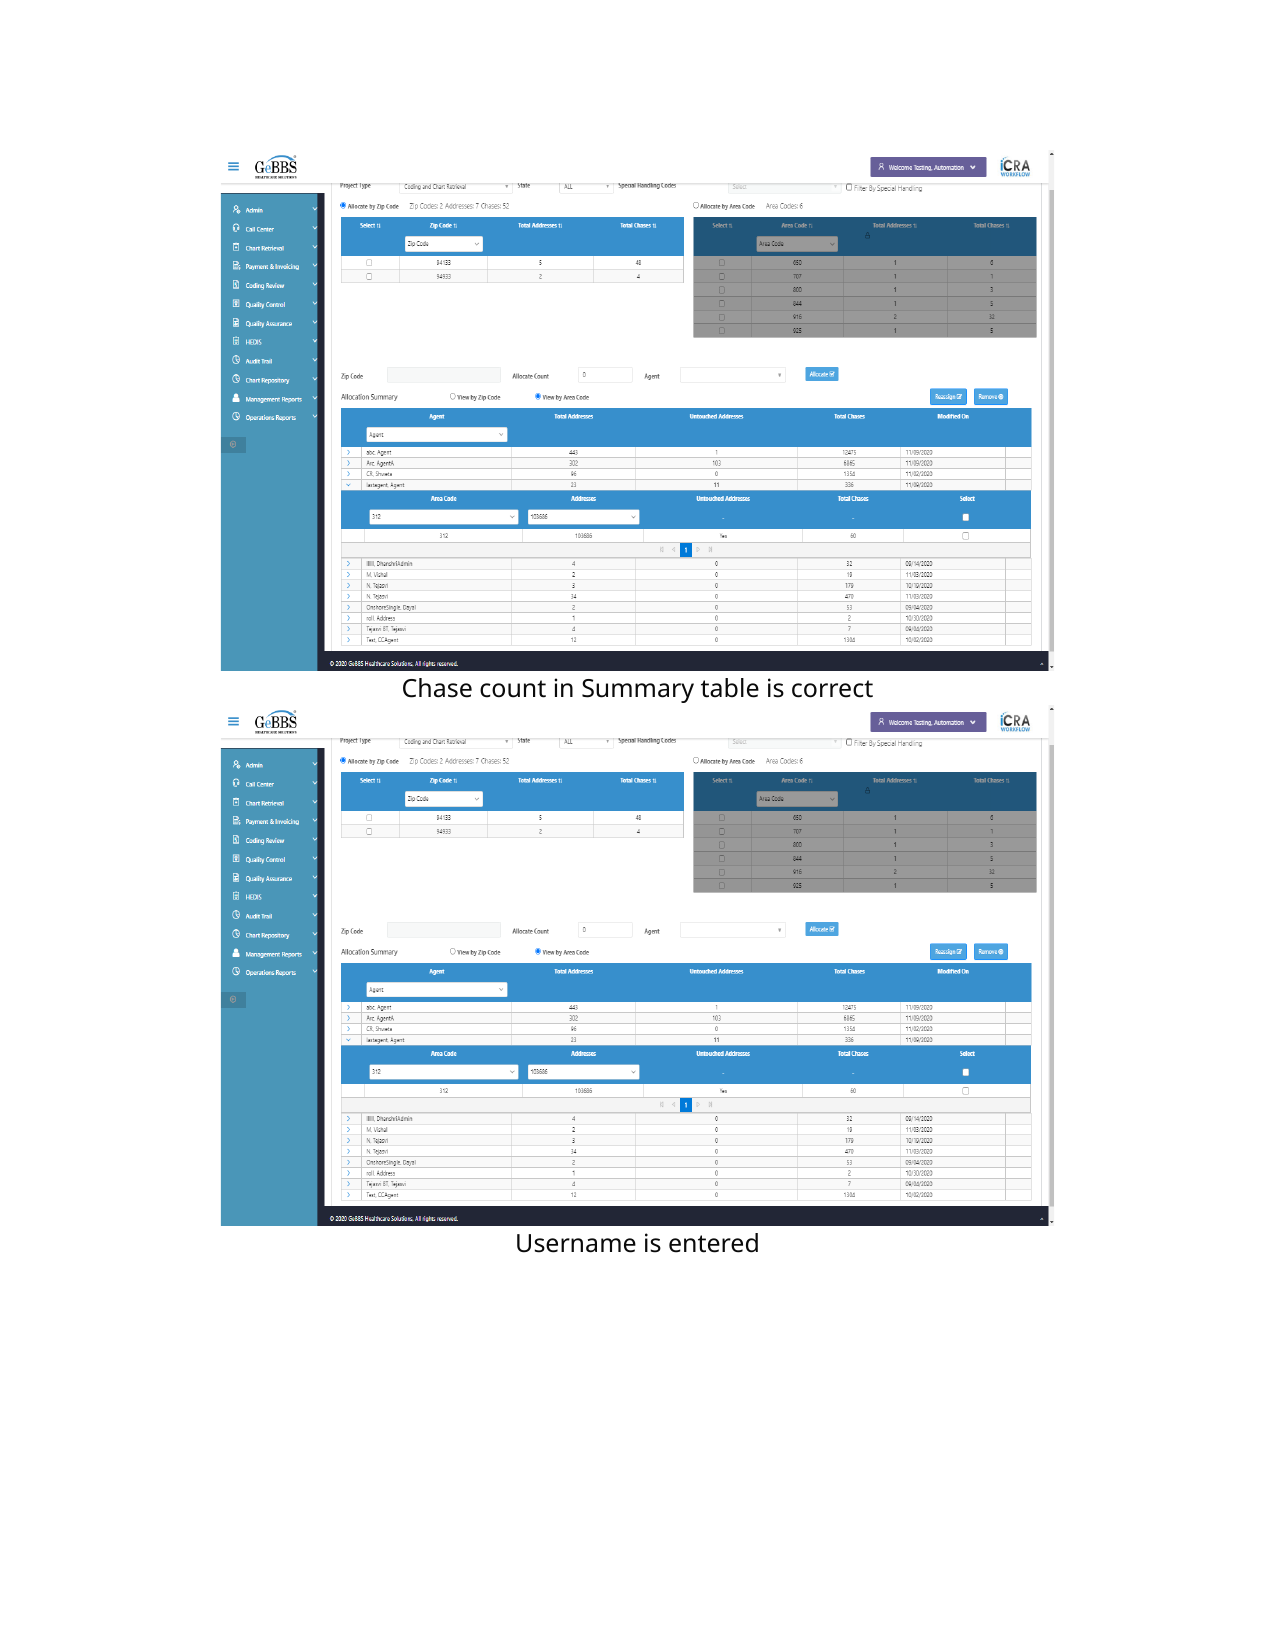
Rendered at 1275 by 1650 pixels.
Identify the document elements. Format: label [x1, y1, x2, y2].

text [150, 150, 1125, 1260]
picture [220, 150, 1055, 671]
picture [220, 705, 1055, 1226]
